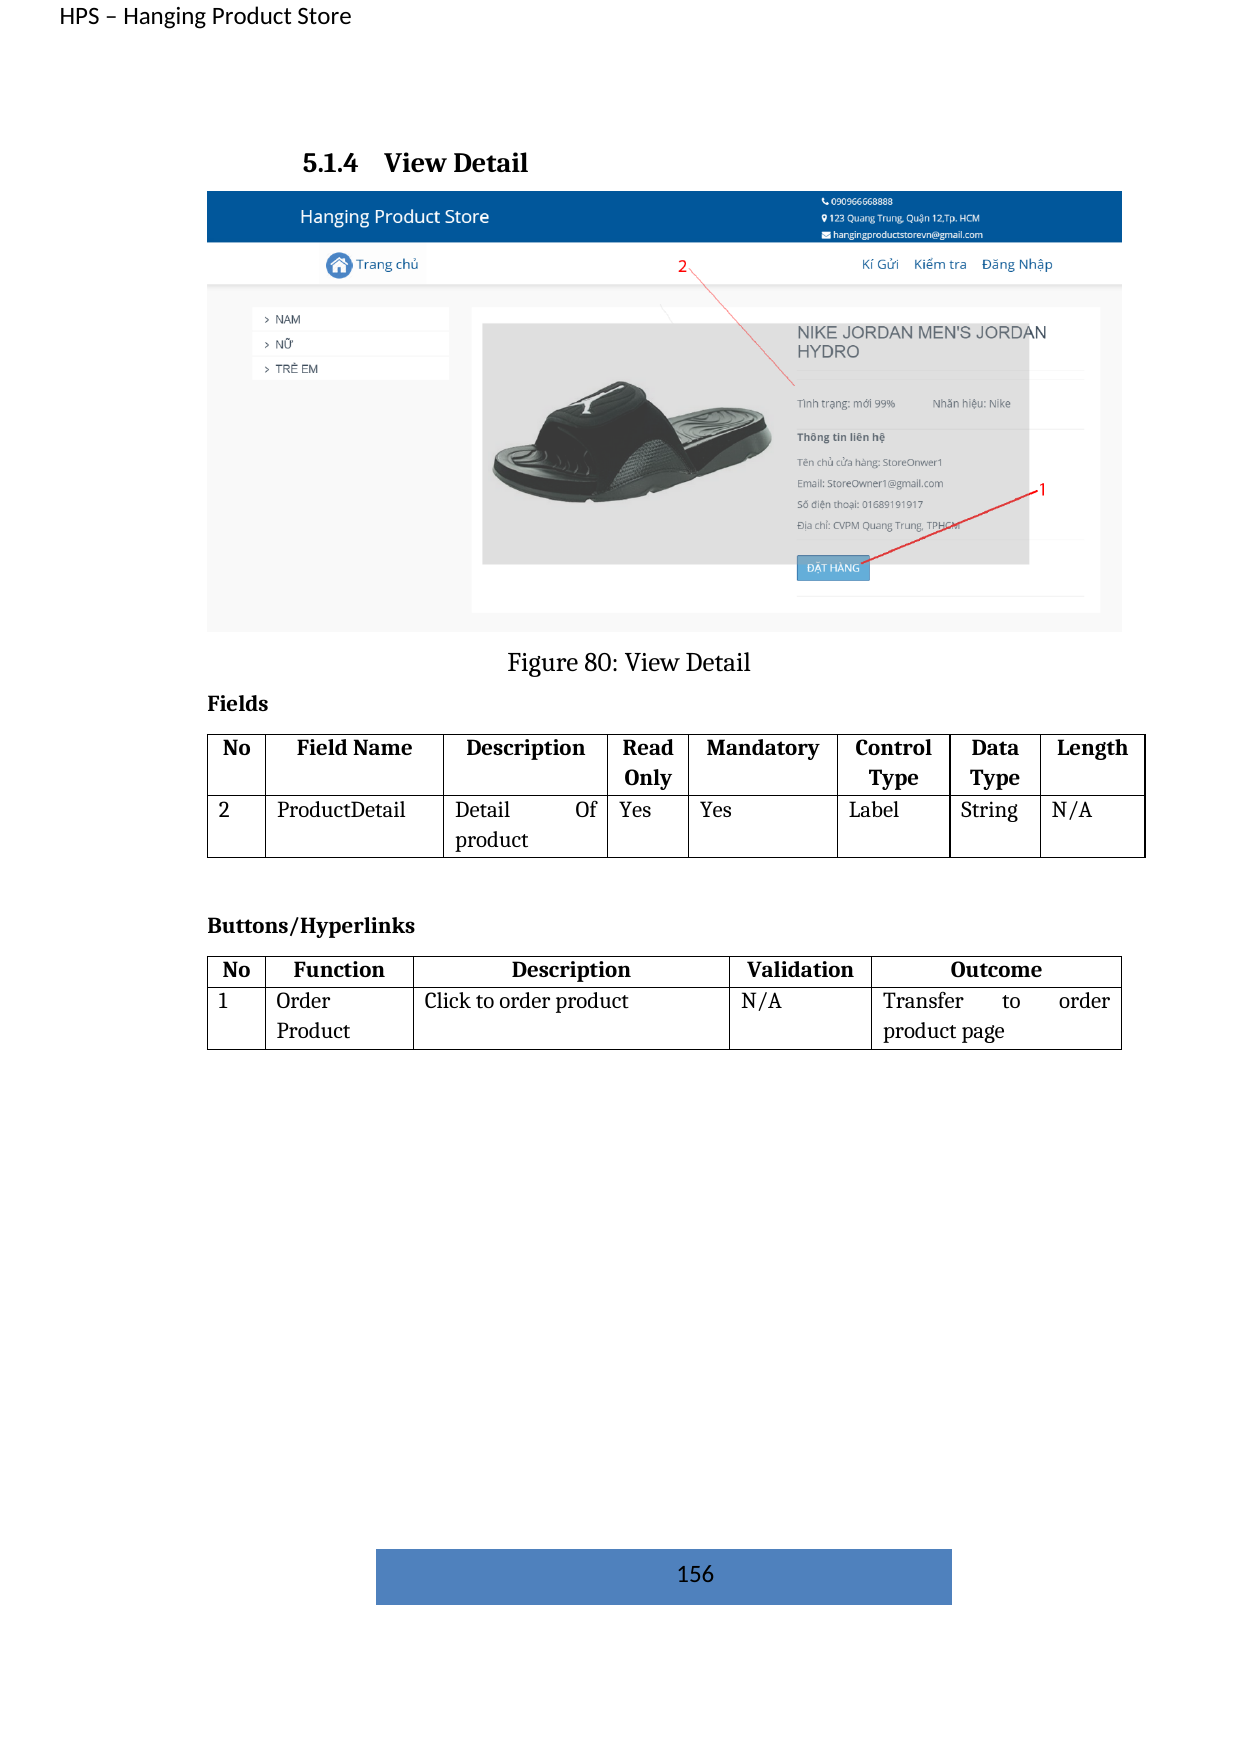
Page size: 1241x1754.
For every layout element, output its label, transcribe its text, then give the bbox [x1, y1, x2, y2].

table_header Control Type [838, 735, 949, 795]
text Fields [207, 691, 1122, 717]
table_cell N/A [1041, 796, 1144, 857]
table_cell Label [838, 796, 949, 857]
table_header Read Only [608, 735, 688, 795]
table_cell Yes [608, 796, 688, 857]
table_cell String [951, 796, 1040, 857]
table_cell Transfer to order product page [872, 988, 1121, 1048]
table_header No [208, 735, 265, 795]
table_header Length [1041, 735, 1144, 795]
picture [207, 191, 1122, 632]
table_cell ProductDetail [266, 796, 443, 857]
table_header Mandatory [689, 735, 837, 795]
table_header Validation [730, 957, 871, 987]
table_cell Click to order product [414, 988, 729, 1048]
table_header Description [414, 957, 729, 987]
table_cell Yes [689, 796, 837, 857]
table_cell 2 [208, 796, 265, 857]
table_cell Order Product [266, 988, 413, 1048]
table_cell Detail Of product [444, 796, 607, 857]
table_cell 1 [208, 988, 265, 1048]
table_header Data Type [951, 735, 1040, 795]
table_header Function [266, 957, 413, 987]
table_header Outcome [872, 957, 1121, 987]
table_header Field Name [266, 735, 443, 795]
table_header Description [444, 735, 607, 795]
table_header No [208, 957, 265, 987]
subtitle View Detail [303, 147, 1122, 179]
table_cell N/A [730, 988, 871, 1048]
text Buttons/Hyperlinks [207, 913, 1122, 939]
